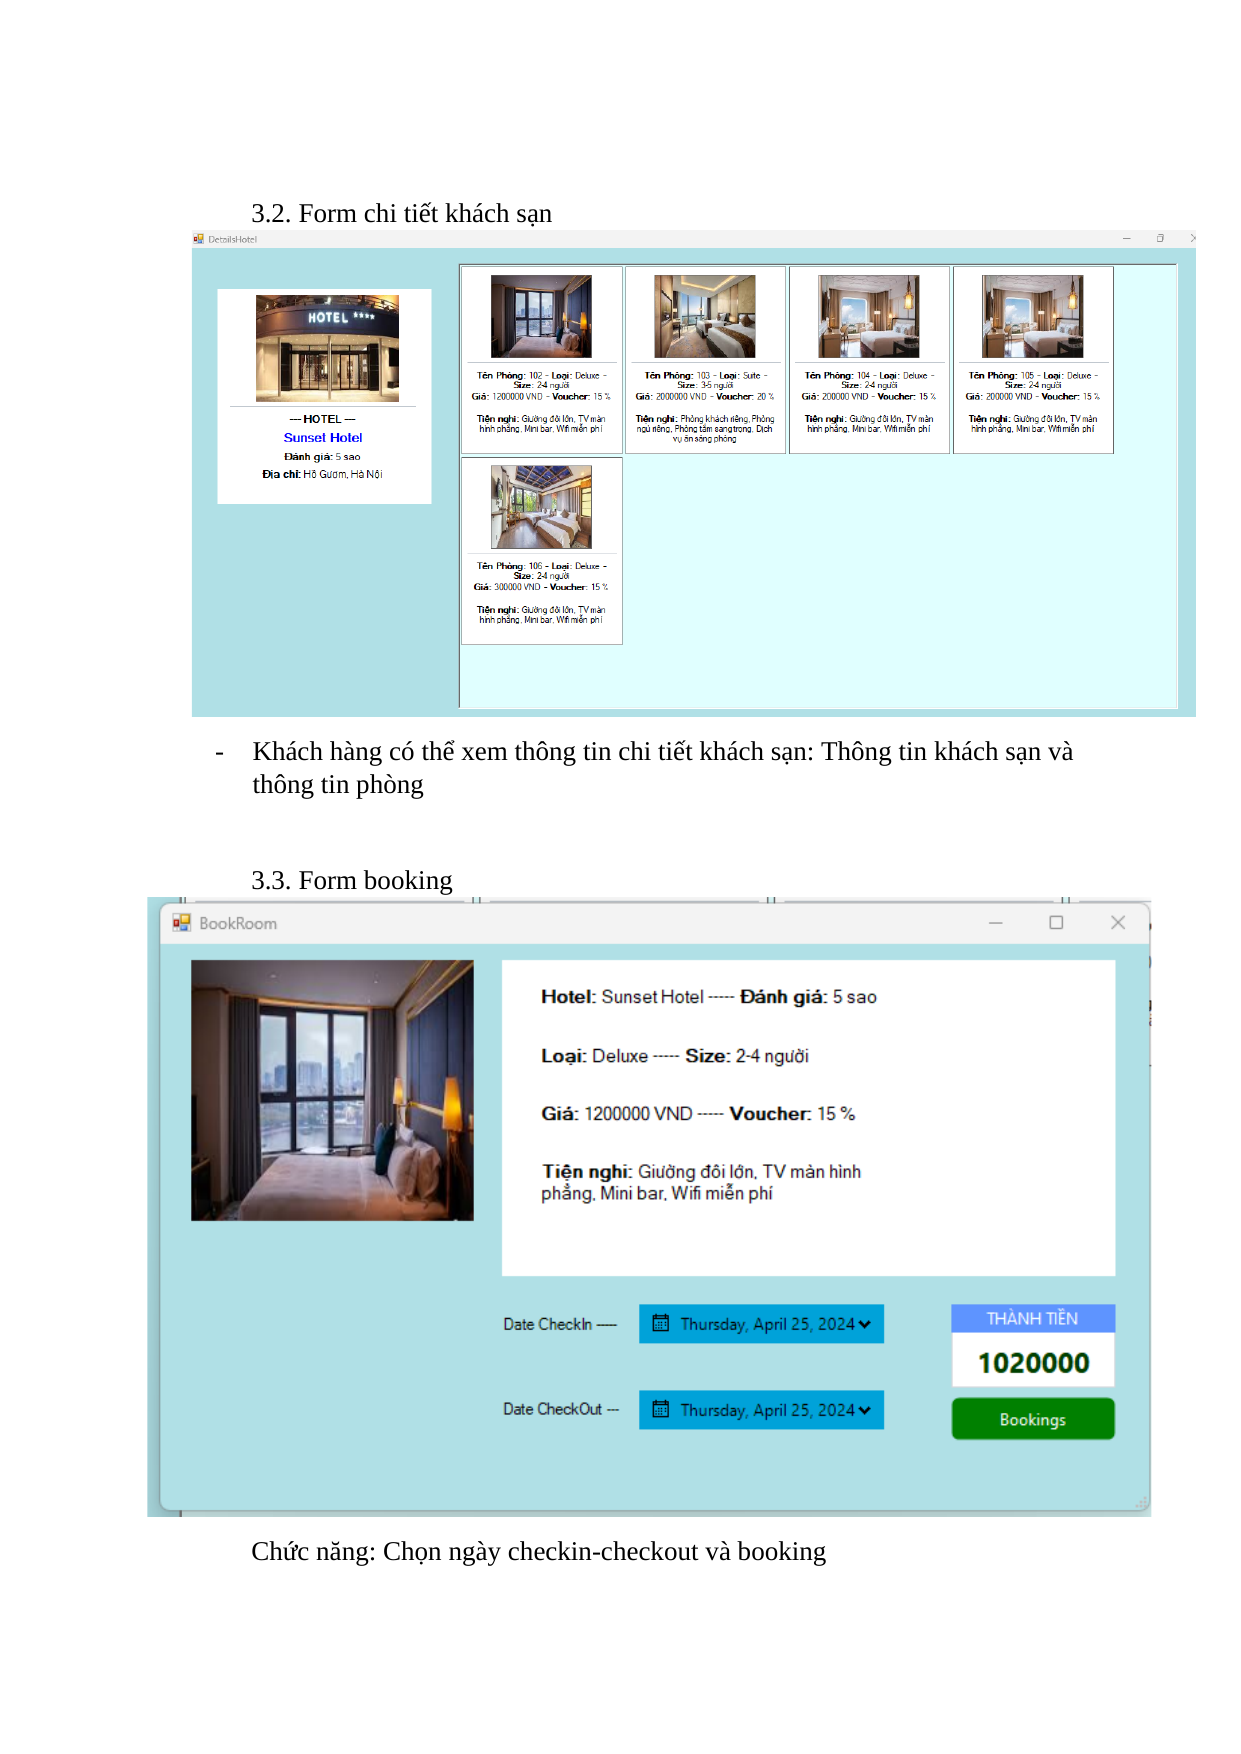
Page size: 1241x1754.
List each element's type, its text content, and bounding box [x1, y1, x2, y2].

subtitle 3.3. Form booking [177, 864, 1122, 895]
subtitle 3.2. Form chi tiết khách sạn [177, 197, 1122, 228]
picture [191, 230, 1196, 717]
list Khách hàng có thể xem thông tin chi tiết khách sạn: Thông tin khách sạn và thông tin phòng [215, 735, 1122, 800]
picture [147, 897, 1152, 1517]
text Chức năng: Chọn ngày checkin-checkout và booking [177, 1535, 1122, 1566]
